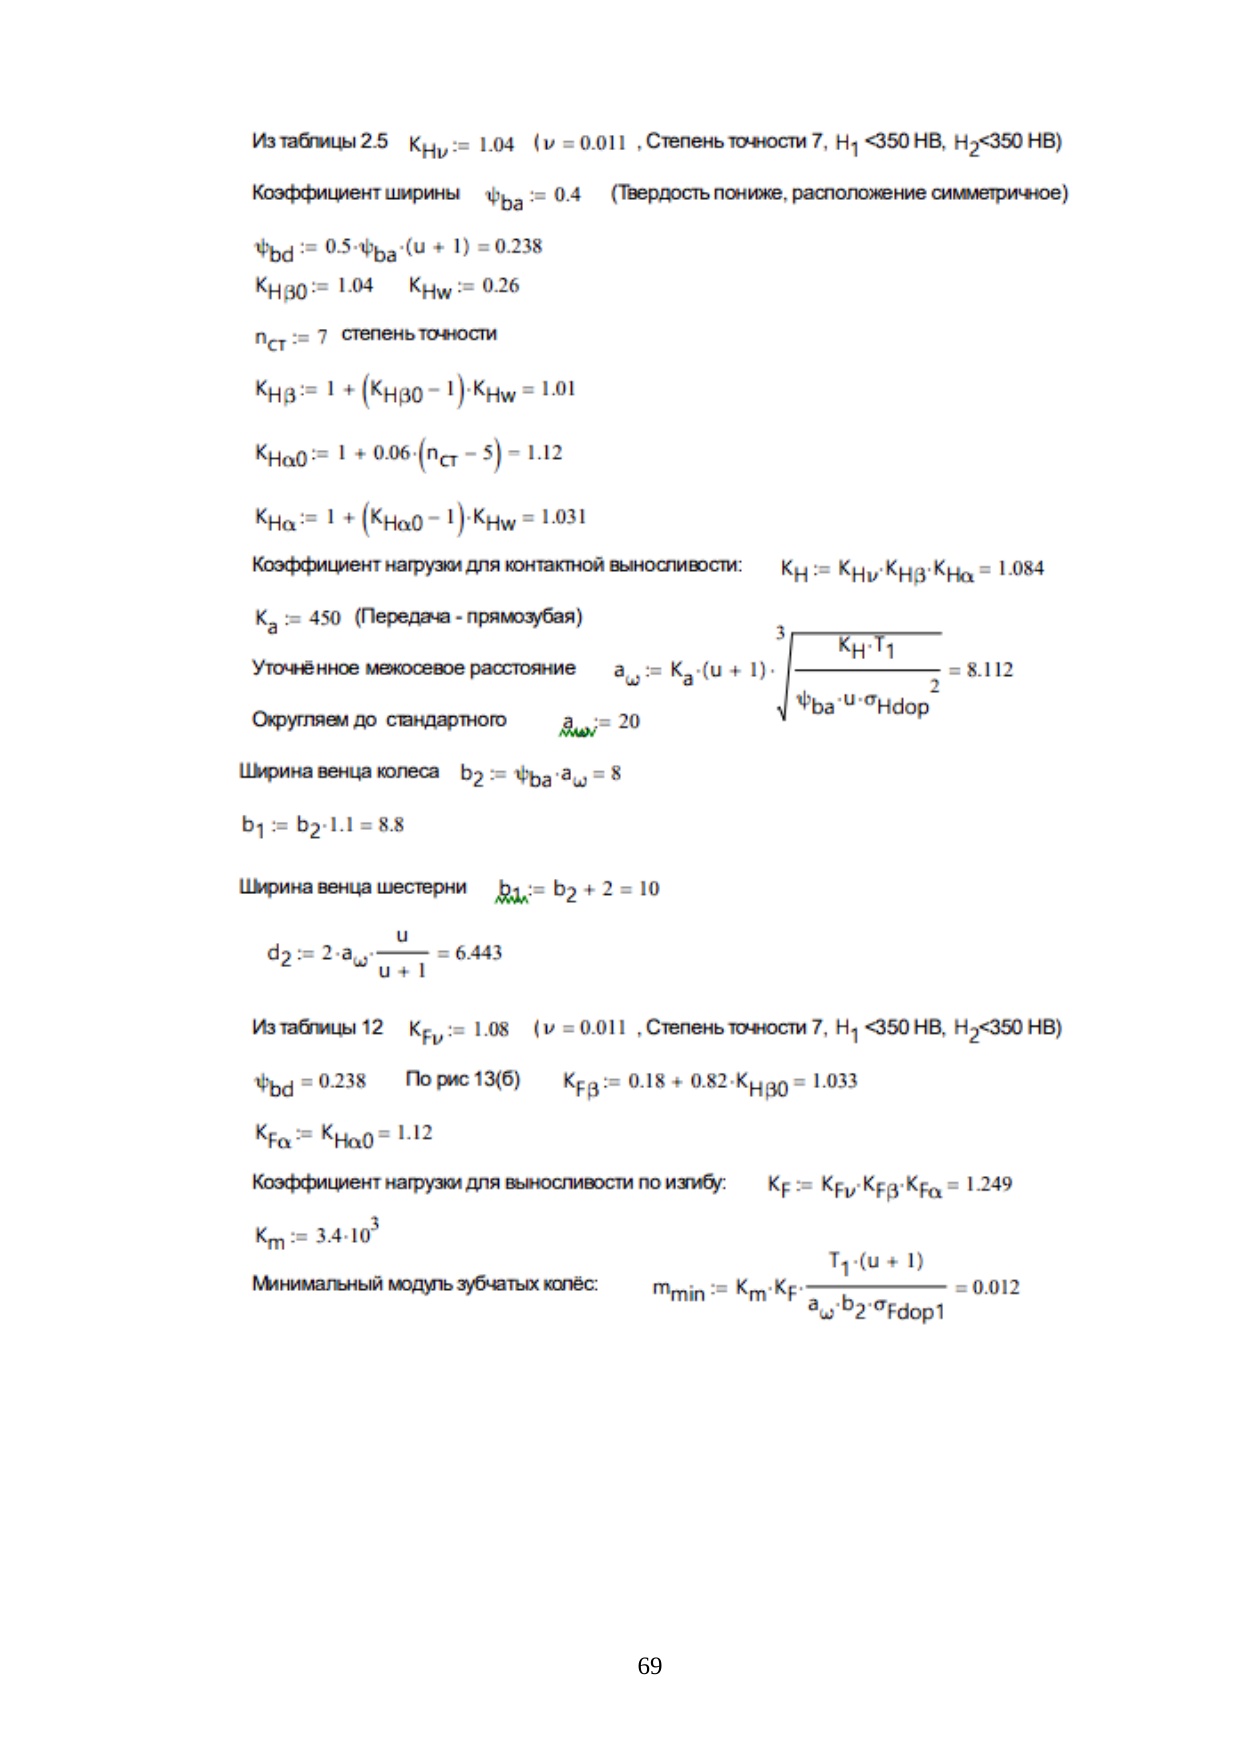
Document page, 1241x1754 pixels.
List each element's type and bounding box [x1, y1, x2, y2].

picture [231, 118, 1080, 1330]
